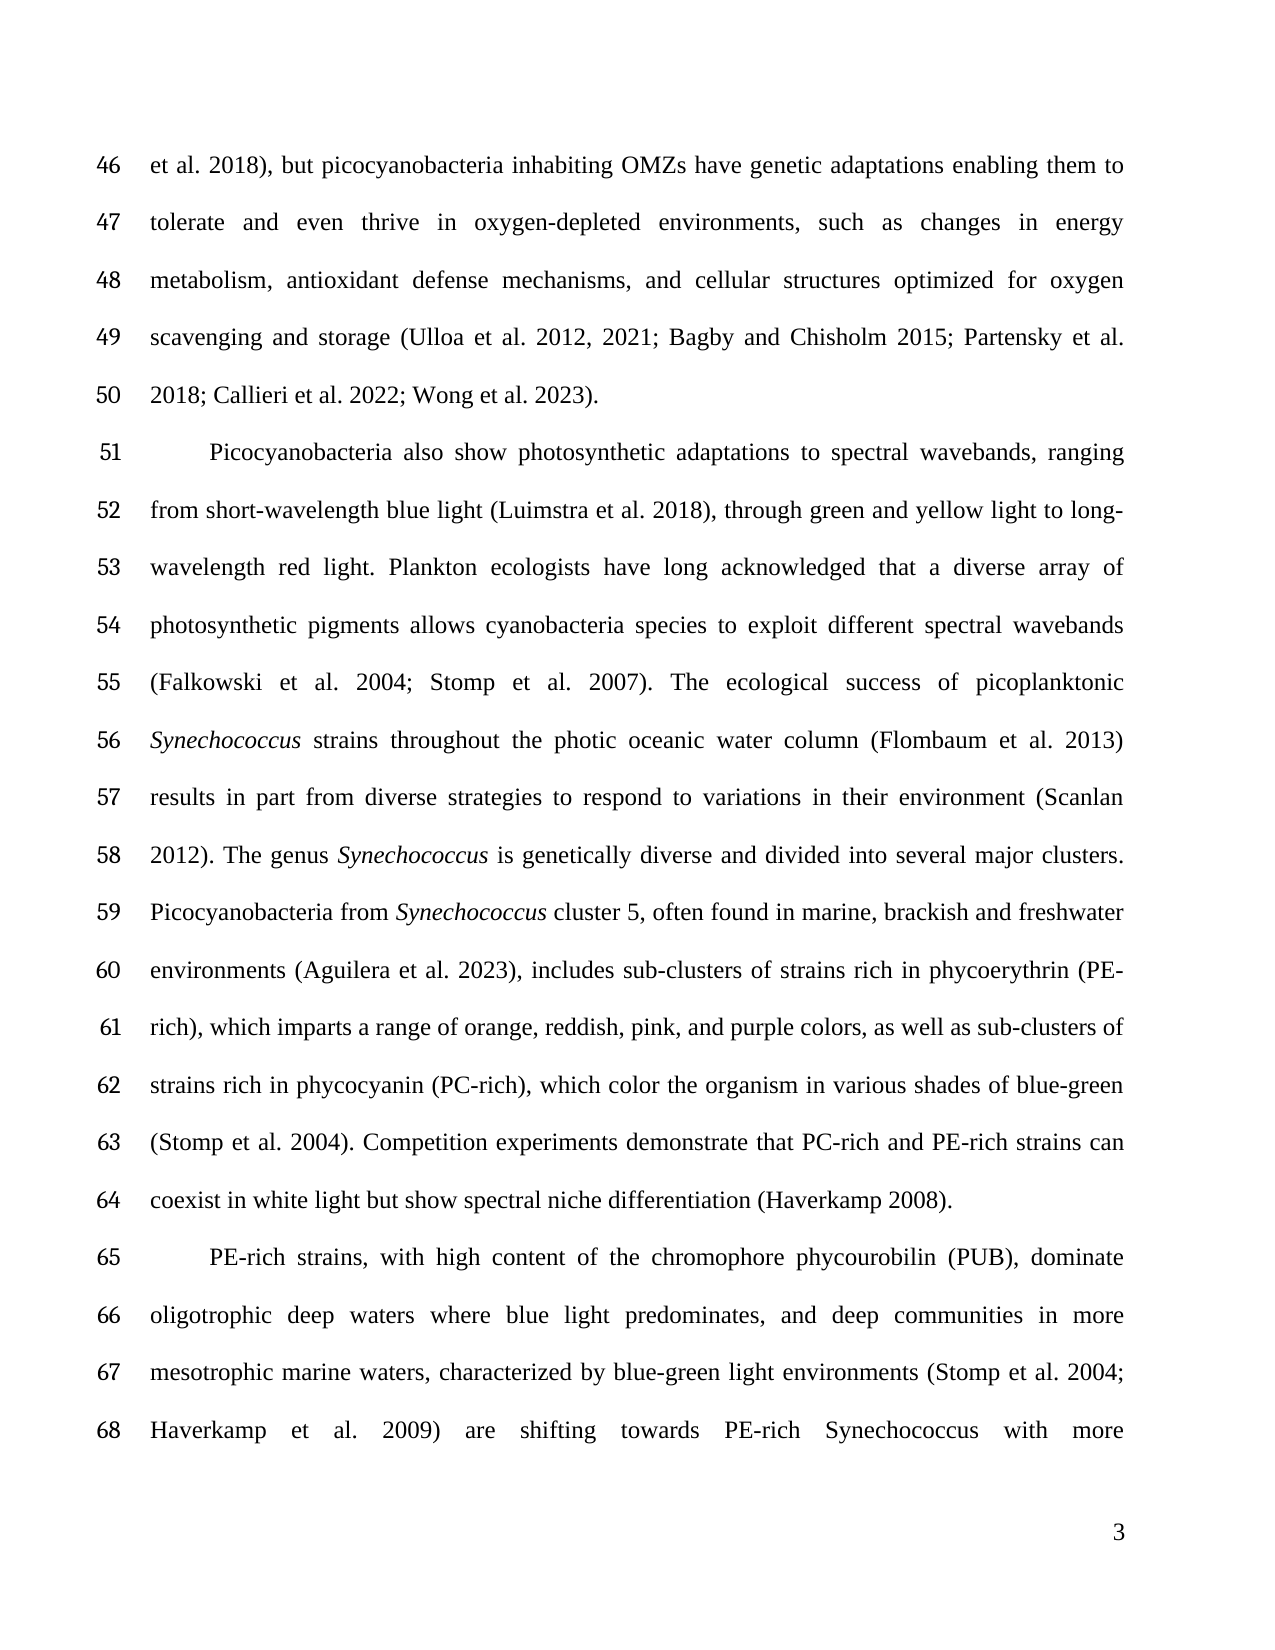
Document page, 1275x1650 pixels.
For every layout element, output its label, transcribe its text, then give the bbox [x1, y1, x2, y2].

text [150, 150, 1125, 409]
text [150, 1242, 1125, 1444]
text Picocyanobacteria also show photosynthetic adaptations to spectral wavebands, ranging from short-wavelength blue light (Luimstra et al. 2018), through green and yellow light to long-wavelength red light. Plankton ecologists have long acknowledged that a diverse array of photosynthetic pigments allows cyanobacteria species to exploit different spectral wavebands (Falkowski et al. 2004; Stomp et al. 2007). The ecological success of picoplanktonic Synechococcus strains throughout the photic oceanic water column (Flombaum et al. 2013) results in part from diverse strategies to respond to variations in their environment (Scanlan 2012). The genus Synechococcus is genetically diverse and divided into several major clusters. Picocyanobacteria from Synechococcus cluster 5, often found in marine, brackish and freshwater environments (Aguilera et al. 2023), includes sub-clusters of strains rich in phycoerythrin (PE-rich), which imparts a range of orange, reddish, pink, and purple colors, as well as sub-clusters of strains rich in phycocyanin (PC-rich), which color the organism in various shades of blue-green (Stomp et al. 2004). Competition experiments demonstrate that PC-rich and PE-rich strains can coexist in white light but show spectral niche differentiation (Haverkamp 2008). [150, 437, 1125, 1214]
